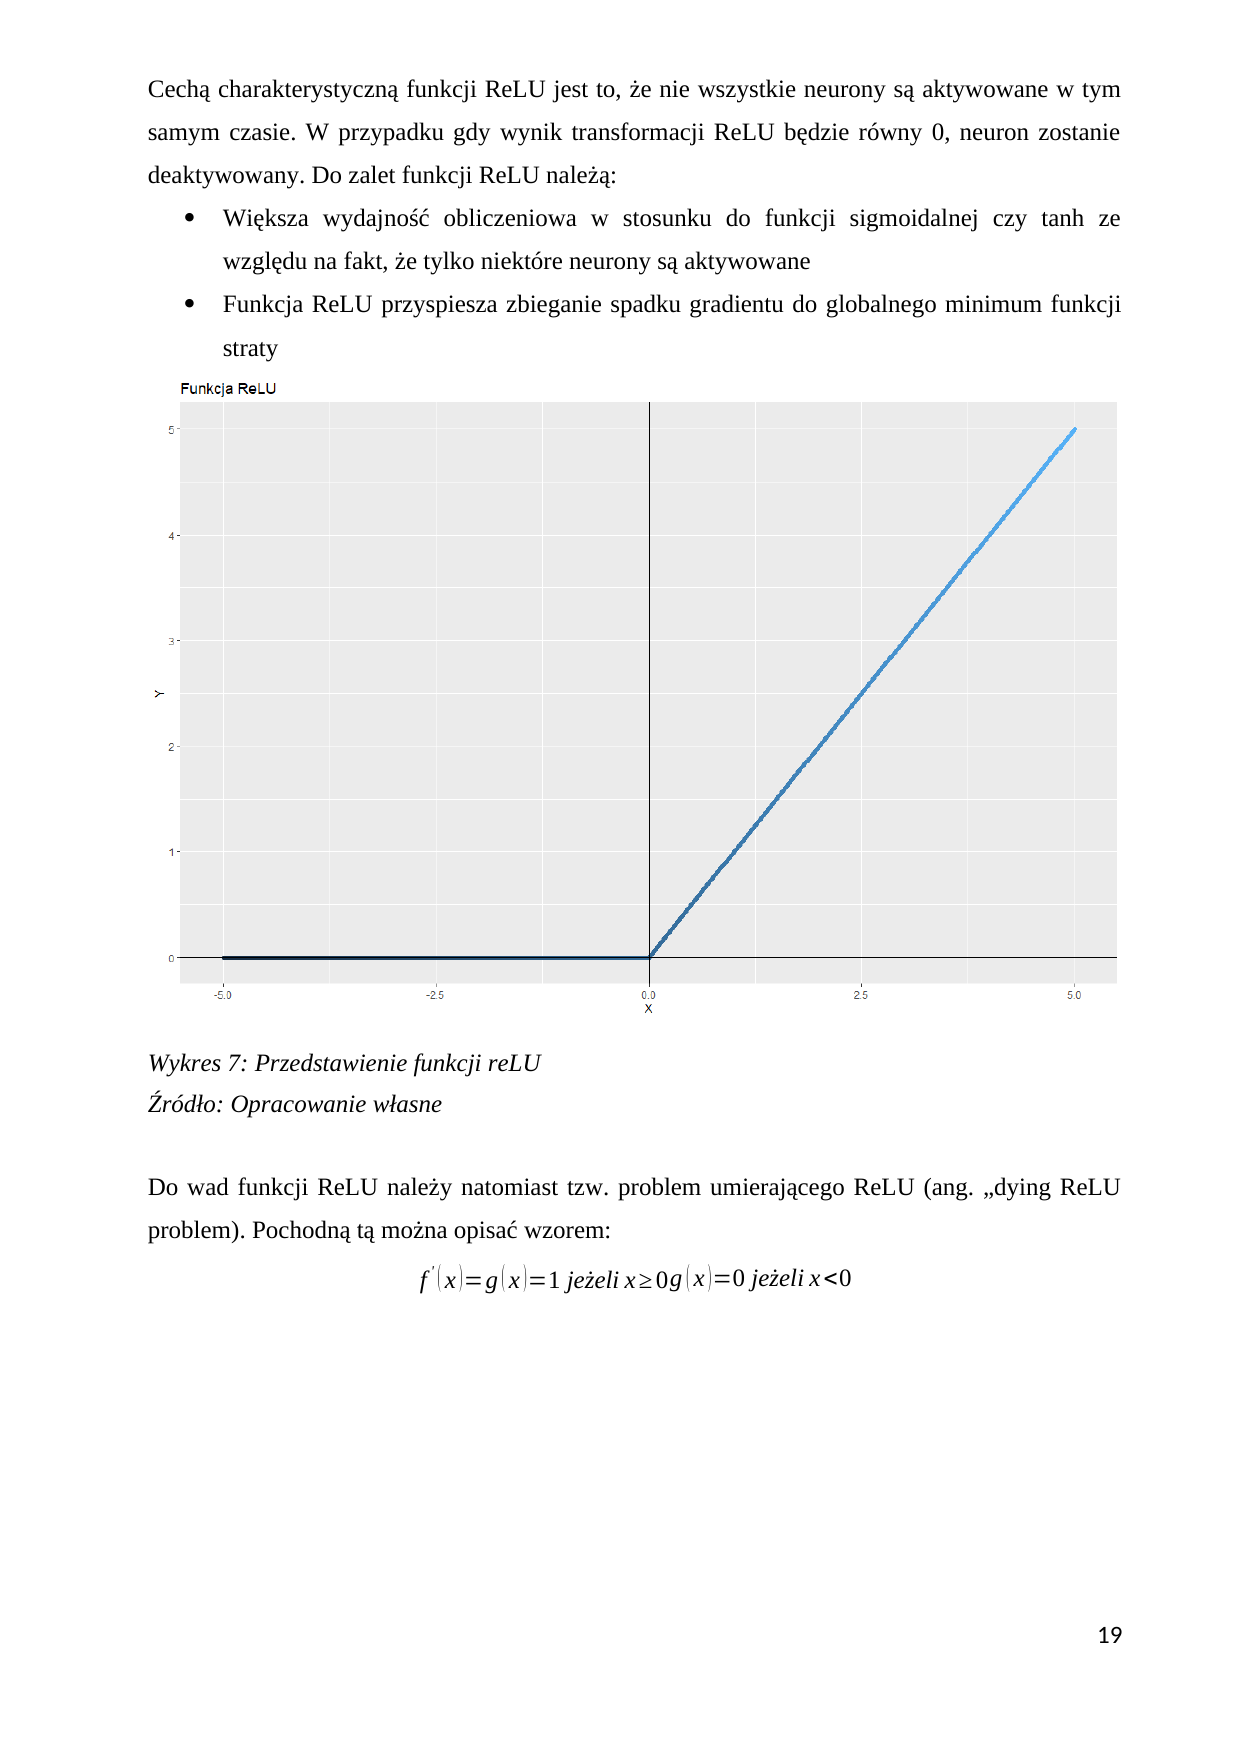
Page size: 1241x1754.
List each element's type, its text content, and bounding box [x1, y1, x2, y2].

text Źródło: Opracowanie własne [148, 1089, 1122, 1118]
list Funkcja ReLU przyspiesza zbieganie spadku gradientu do globalnego minimum funkcji straty [185, 289, 1122, 361]
picture [147, 375, 1123, 1021]
text Do wad funkcji ReLU należy natomiast tzw. problem umierającego ReLU (ang. „dying ReLU problem). Pochodną tą można opisać wzorem: [148, 1172, 1122, 1243]
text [148, 74, 1122, 189]
list Większa wydajność obliczeniowa w stosunku do funkcji sigmoidalnej czy tanh ze względu na fakt, że tylko niektóre neurony są aktywowane [185, 203, 1122, 275]
text Wykres 7: Przedstawienie funkcji reLU [148, 1048, 1122, 1077]
